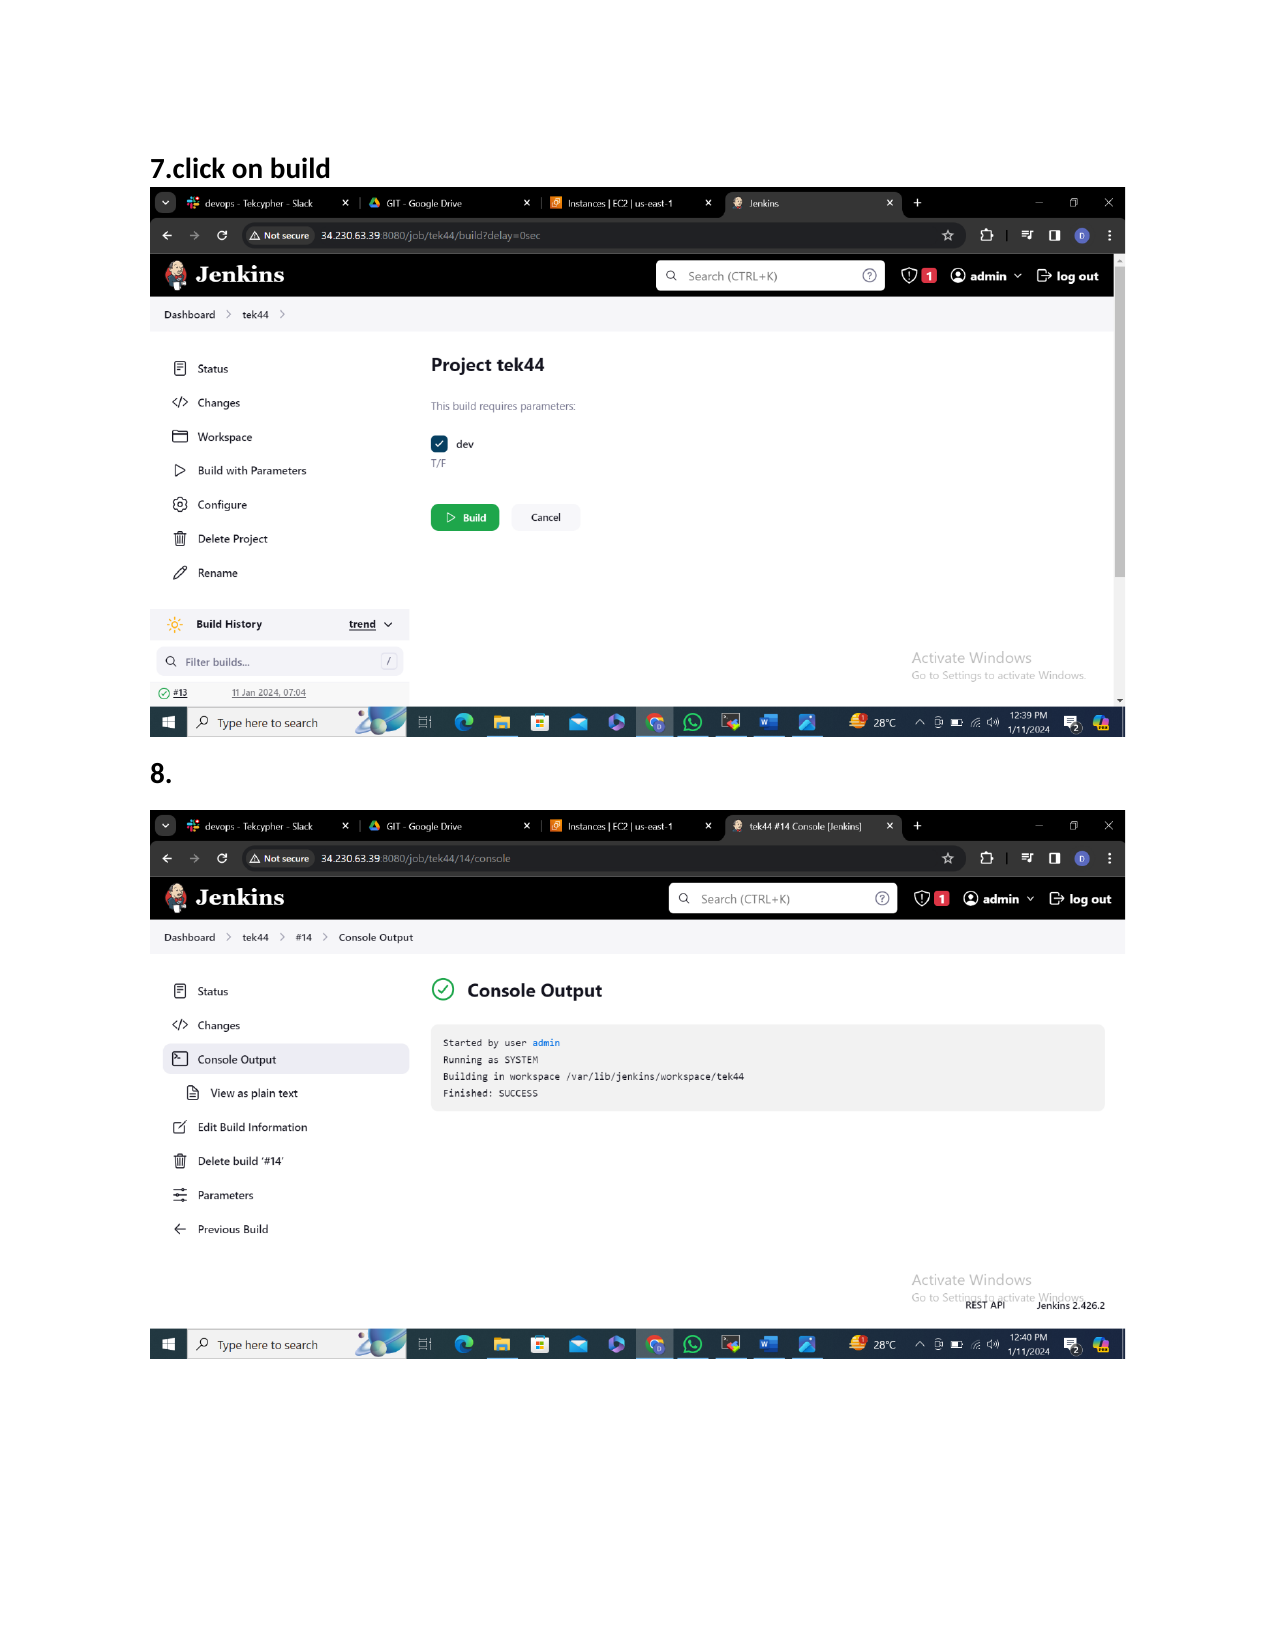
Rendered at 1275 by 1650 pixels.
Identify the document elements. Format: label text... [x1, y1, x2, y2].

picture [150, 187, 1125, 737]
text 8. [150, 755, 1125, 791]
text 7.click on build [150, 150, 1125, 187]
picture [150, 810, 1125, 1359]
